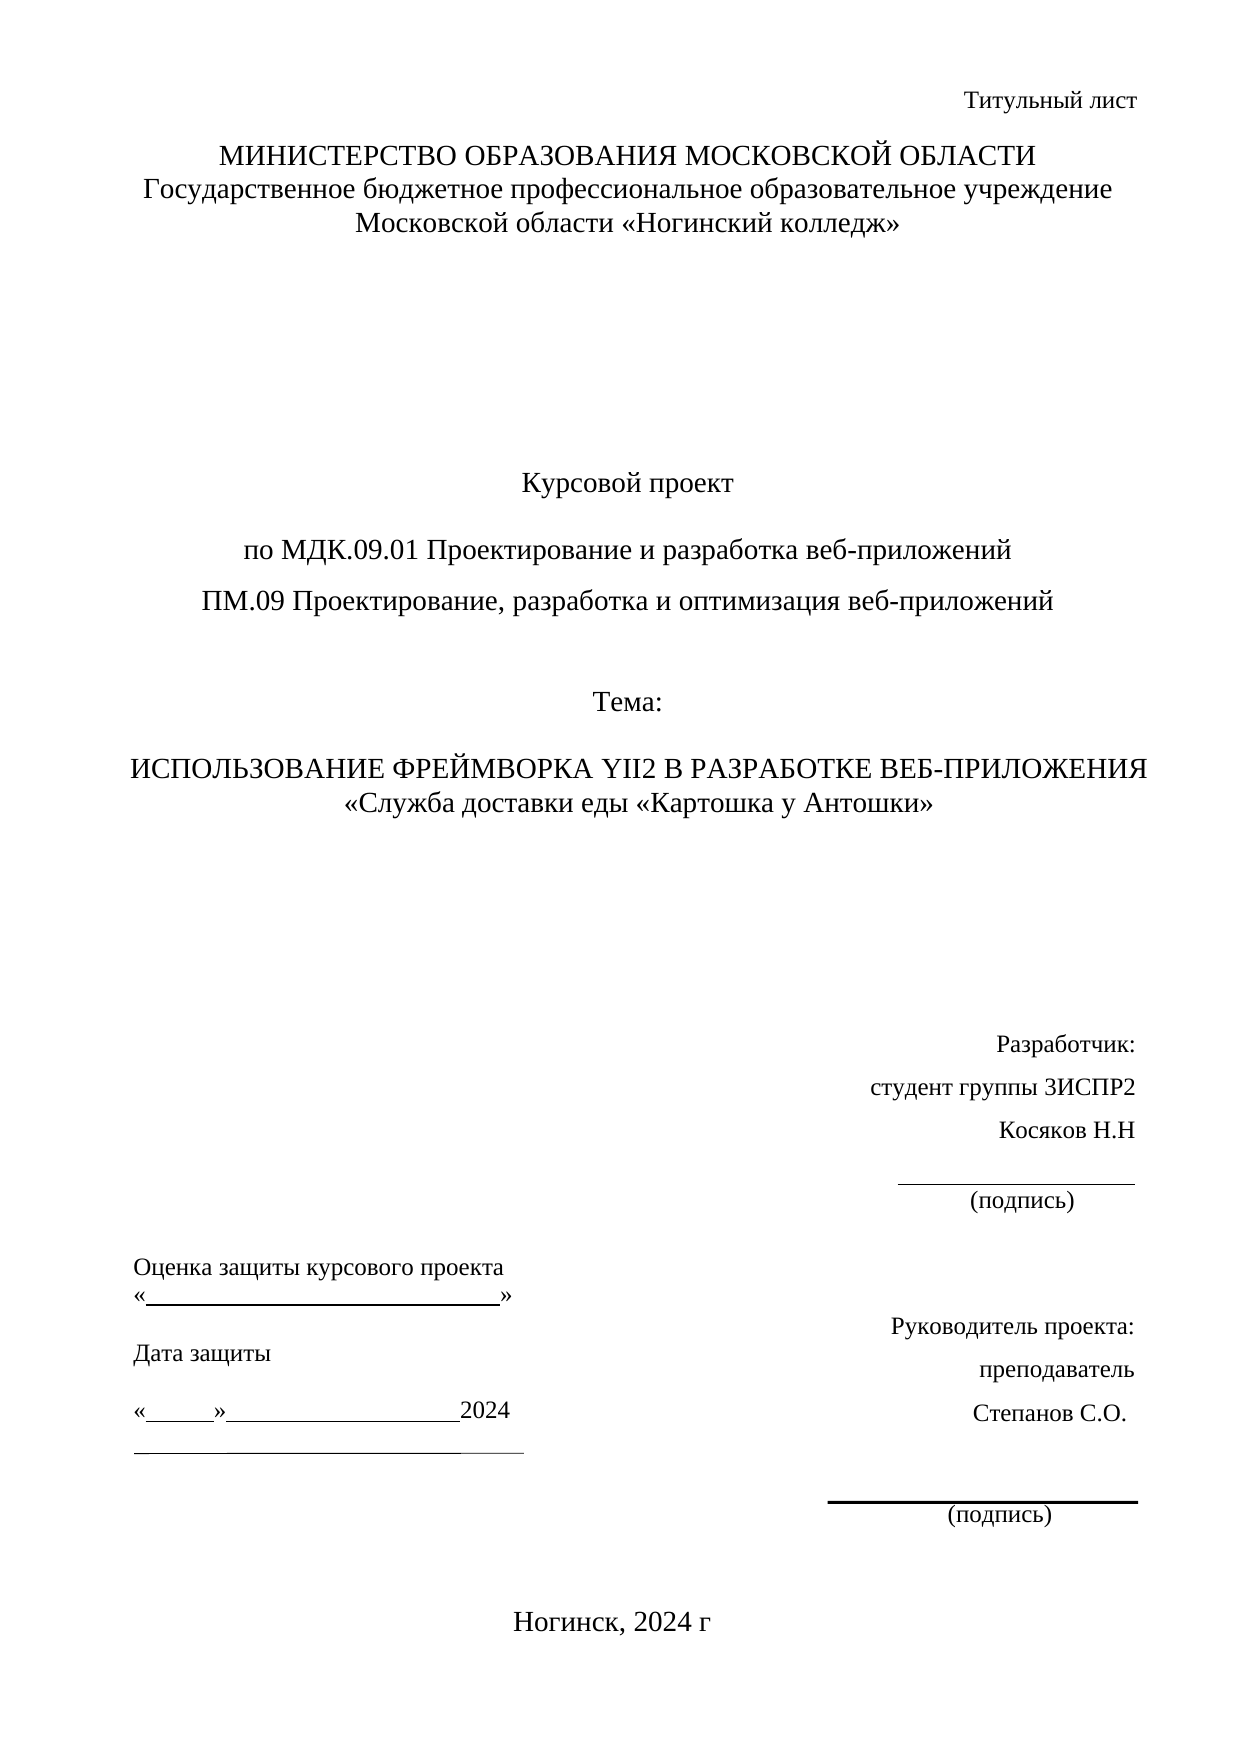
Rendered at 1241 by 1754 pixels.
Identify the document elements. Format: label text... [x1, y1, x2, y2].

text ПМ.09 Проектирование, разработка и оптимизация веб-приложений [117, 583, 1138, 616]
text Дата защиты [133, 1338, 515, 1366]
text по МДК.09.01 Проектирование и разработка веб-приложений [117, 532, 1138, 566]
text Ногинск, 2024 г [85, 1604, 1138, 1638]
text МИНИСТЕРСТВО ОБРАЗОВАНИЯ МОСКОВСКОЙ ОБЛАСТИ [117, 143, 1138, 171]
text Оценка защиты курсового проекта [133, 1253, 515, 1282]
text (подпись) [947, 1499, 1192, 1528]
text Косяков Н.Н [85, 1116, 1135, 1144]
text ИСПОЛЬЗОВАНИЕ ФРЕЙМВОРКА YII2 В РАЗРАБОТКЕ ВЕБ-ПРИЛОЖЕНИЯ «Служба доставки еды «Картошка у Антошки» [85, 751, 1192, 818]
text (подпись) [160, 1174, 1074, 1214]
text « » [133, 1282, 515, 1308]
text Руководитель проекта: [891, 1311, 1192, 1340]
text « » 2024 [133, 1396, 515, 1424]
text Разработчик: студент группы 3ИСПР2 [779, 1029, 1136, 1101]
text Тема: [117, 684, 1138, 718]
text Государственное бюджетное профессиональное образовательное учреждение Московской области «Ногинский колледж» [117, 171, 1138, 238]
text Курсовой проект [117, 465, 1138, 498]
text преподаватель Степанов С.О. [973, 1354, 1137, 1426]
text Титульный лист [942, 85, 1137, 114]
